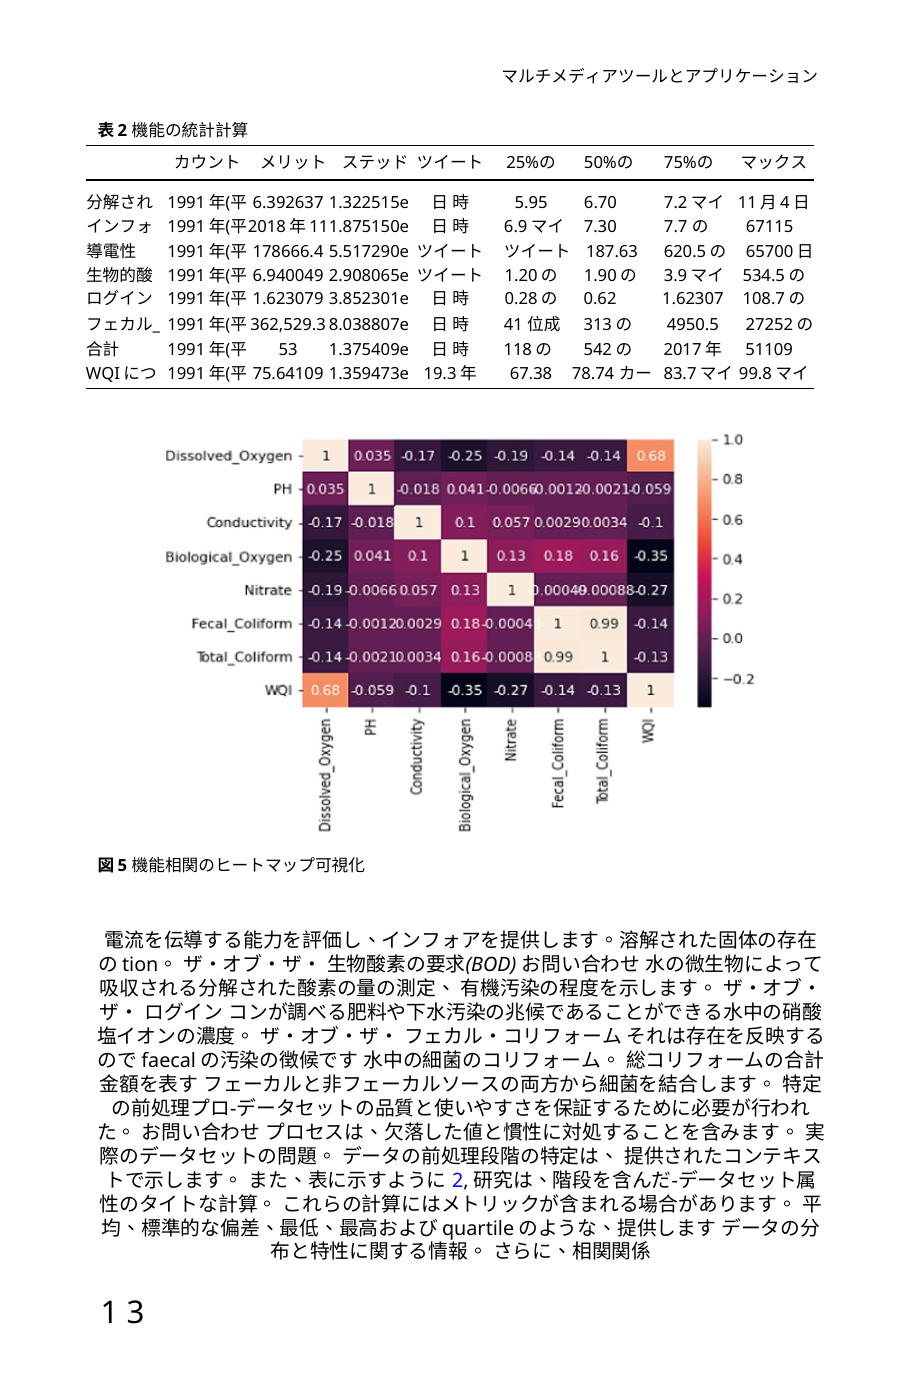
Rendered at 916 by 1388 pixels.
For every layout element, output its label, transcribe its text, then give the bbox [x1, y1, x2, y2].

table_cell 0.28の [490, 285, 571, 310]
table_cell 生物的酸素 [86, 262, 166, 285]
table_cell 7.2マイル [652, 181, 733, 212]
table_cell 1991年(平成3年) [166, 358, 247, 388]
table_cell ツイート [409, 237, 490, 262]
table_cell 1991年(平成3年) [166, 335, 247, 358]
table_cell 8.038807e + 06 [328, 310, 409, 335]
table_cell 1.875150e + 03 [328, 213, 409, 237]
table_cell 118の [490, 335, 571, 358]
table_cell 日 時 [409, 310, 490, 335]
table_cell 542の [571, 335, 652, 358]
table_cell 5.517290e + 03 [328, 237, 409, 262]
table_header メリット [248, 146, 328, 179]
table_cell 1991年(平成3年) [166, 285, 247, 310]
table_header マックス [733, 146, 814, 179]
table_cell 2.908065e + 01 [328, 262, 409, 285]
table_header [86, 146, 166, 179]
table_cell 0.62 [571, 285, 652, 310]
table_cell 日 時 [409, 213, 490, 237]
table_cell 日 時 [409, 285, 490, 310]
table_cell 2018年11月10日 [248, 213, 328, 237]
table_cell ログイン [86, 285, 166, 310]
table_cell 1991年(平成3年) [166, 237, 247, 262]
table_cell 19.3年 [409, 358, 490, 388]
table_cell 187.63 [571, 237, 652, 262]
table_cell 6.70 [571, 181, 652, 212]
table_cell 6.940049 [248, 262, 328, 285]
table_cell 分解された酸素 [86, 181, 166, 212]
table_cell 日 時 [409, 335, 490, 358]
table_cell 7.7 の [652, 213, 733, 237]
table_cell 51109 [733, 335, 814, 358]
table_cell 99.8マイル [733, 358, 814, 388]
table_cell 1991年(平成3年) [166, 181, 247, 212]
table_cell 313の [571, 310, 652, 335]
table_cell 67115 [733, 213, 814, 237]
table_cell 1991年(平成3年) [166, 213, 247, 237]
table_cell 65700日元 [733, 237, 814, 262]
table_cell 41 位成人 [490, 310, 571, 335]
table_cell 533、687.1 [248, 335, 328, 358]
table_cell 83.7マイル [652, 358, 733, 388]
table_cell 日 時 [409, 181, 490, 212]
table_cell 1.322515e + 00 の [328, 181, 409, 212]
table_cell ツイート [409, 262, 490, 285]
table_cell 1991年(平成3年) [166, 262, 247, 285]
table_cell 67.38 [490, 358, 571, 388]
table_cell 1.20の [490, 262, 571, 285]
table_header ツイート [409, 146, 490, 179]
table_cell 7.30 [571, 213, 652, 237]
table_header 75%の [652, 146, 733, 179]
text 1 3 [100, 1297, 825, 1330]
table_cell 5.95 [490, 181, 571, 212]
table_header カウント数 [166, 146, 247, 179]
table_cell 6.392637 [248, 181, 328, 212]
table_cell 2017年9月29日 [652, 335, 733, 358]
table_cell 1.623079 [248, 285, 328, 310]
picture [165, 433, 756, 832]
table_cell 178666.4の特長 [248, 237, 328, 262]
text 表2 機能の統計計算 [97, 116, 825, 141]
table_cell 3.852301e + 00 [328, 285, 409, 310]
table_cell 3.9マイル [652, 262, 733, 285]
table_header 25%の [490, 146, 571, 179]
table_cell WQIについて [86, 358, 166, 388]
table_cell 620.5の [652, 237, 733, 262]
table_cell 108.7の [733, 285, 814, 310]
table_cell 合計_coliform [86, 335, 166, 358]
table_cell 27252の [733, 310, 814, 335]
table_cell 1.62307の特長 [652, 285, 733, 310]
table_cell 4950.5 [652, 310, 733, 335]
table_cell フェカル_コリフォーム [86, 310, 166, 335]
table_cell インフォメーション [86, 213, 166, 237]
table_cell 75.64109の特長 [248, 358, 328, 388]
table_cell 78.74 カートに入れる [571, 358, 652, 388]
table_header ステッド [328, 146, 409, 179]
text 図5 機能相関のヒートマップ可視化 [97, 851, 825, 876]
text マルチメディアツールとアプリケーション [96, 68, 818, 86]
table_cell 1991年(平成3年) [166, 310, 247, 335]
table_cell 6.9マイル [490, 213, 571, 237]
text 電流を伝導する能力を評価し、インフォアを提供します。溶解された固体の存在のtion。 ザ・オブ・ザ・ 生物酸素の要求(BOD) お問い合わせ 水の微生物によって吸収される分解された酸素の量の測定、 有機汚染の程度を示します。 ザ・オブ・ザ・ ログイン コンが調べる肥料や下水汚染の兆候であることができる水中の硝酸塩イオンの濃度。 ザ・オブ・ザ・ フェカル・コリフォーム それは存在を反映するのでfaecalの汚染の徴候です 水中の細菌のコリフォーム。 総コリフォームの合計金額を表す フェーカルと非フェーカルソースの両方から細菌を結合します。 特定の前処理プロ-データセットの品質と使いやすさを保証するために必要が行われた。 お問い合わせ プロセスは、欠落した値と慣性に対処することを含みます。 実際のデータセットの問題。 データの前処理段階の特定は、 提供されたコンテキストで示します。 また、表に示すように 2, 研究は、階段を含んだ-データセット属性のタイトな計算。 これらの計算にはメトリックが含まれる場合があります。 平均、標準的な偏差、最低、最高およびquartileのような、提供します データの分布と特性に関する情報。 さらに、相関関係 [96, 928, 825, 1264]
table_cell 1.375409e + 07 [328, 335, 409, 358]
table_cell 1.90の [571, 262, 652, 285]
table_cell ツイート [490, 237, 571, 262]
table_cell 1.359473e + 01 [328, 358, 409, 388]
table_cell 導電性 [86, 237, 166, 262]
table_cell 534.5の [733, 262, 814, 285]
table_header 50%の [571, 146, 652, 179]
table_cell 362,529.3の特長 [248, 310, 328, 335]
table_cell 11月4日 [733, 181, 814, 212]
